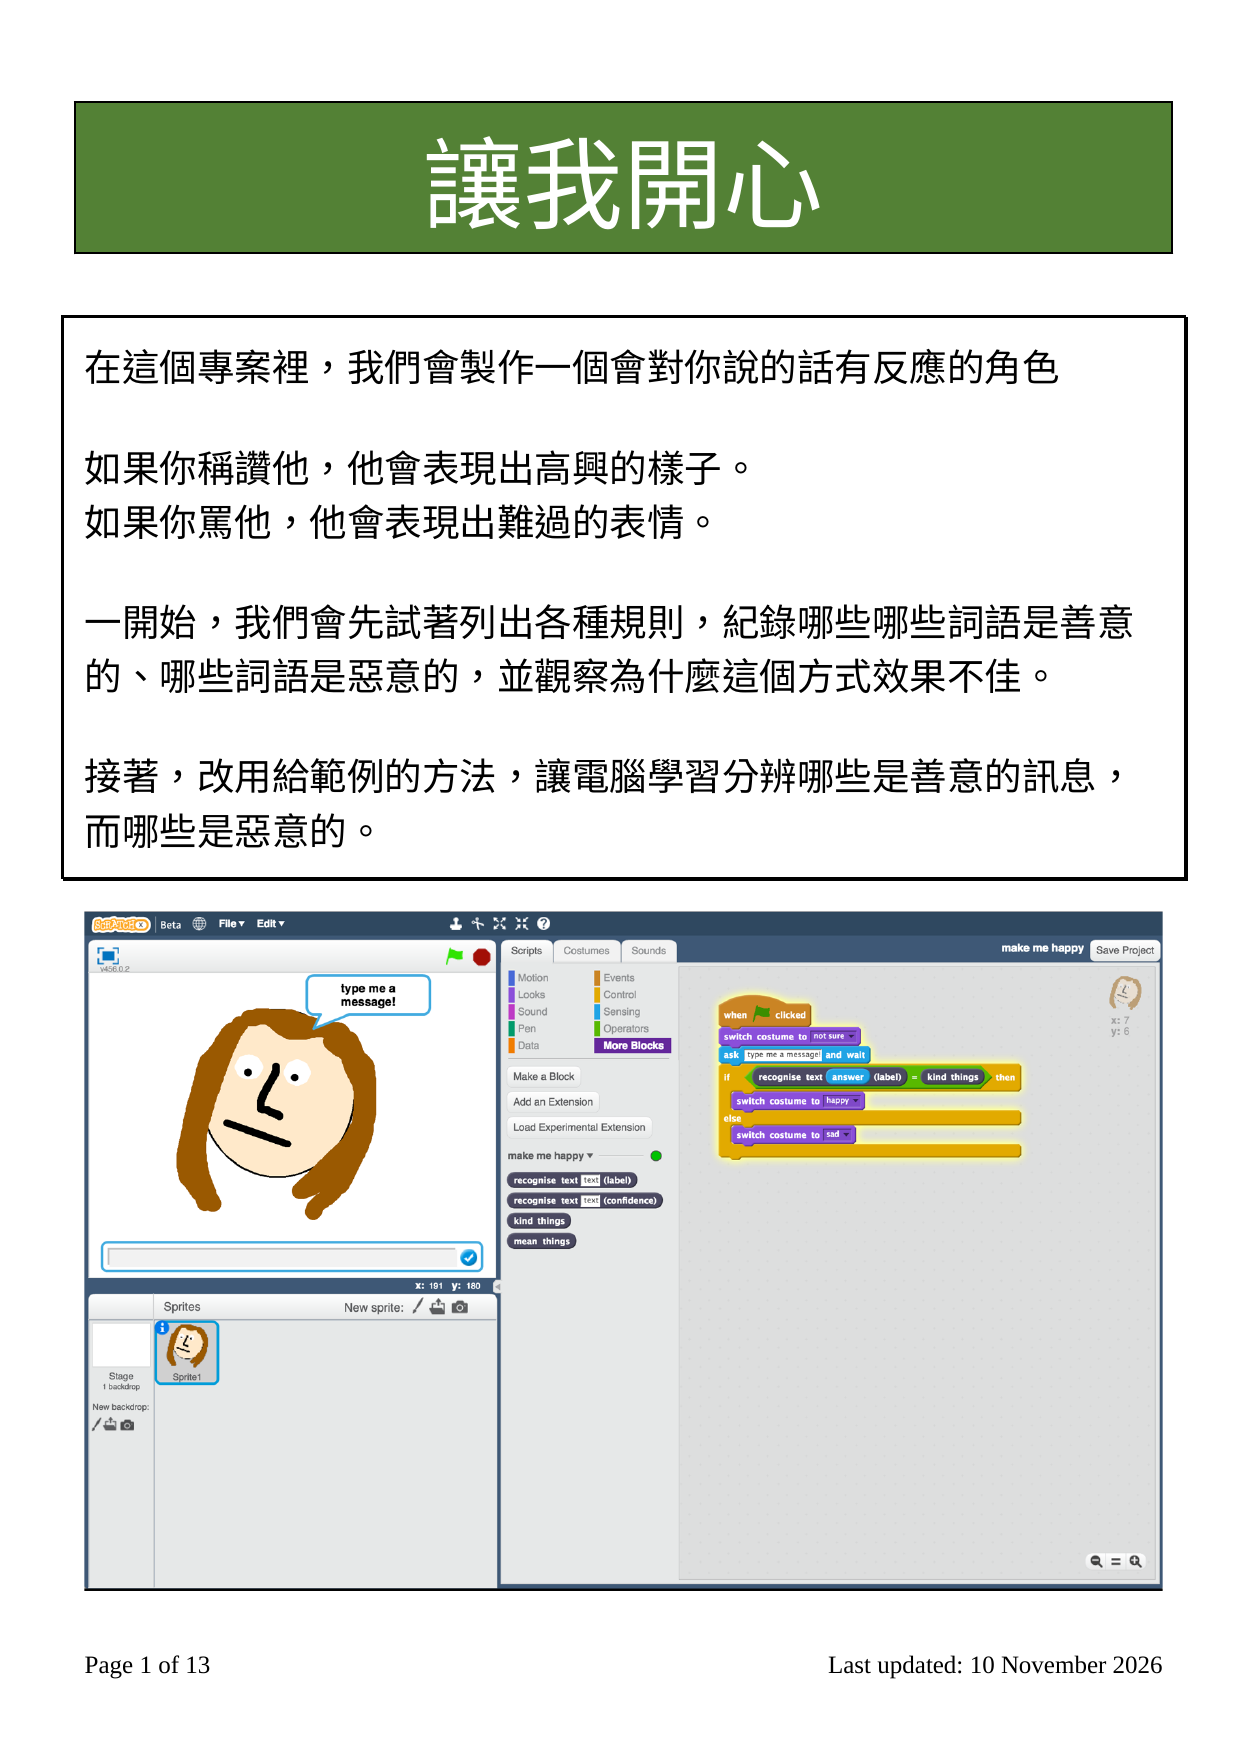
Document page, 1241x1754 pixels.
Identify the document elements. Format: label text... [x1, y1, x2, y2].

text 在這個專案裡，我們會製作一個你說的話反應的角色 [64, 318, 1184, 393]
text 如果你罵他，他會表現出難過的表情。 [84, 493, 1163, 547]
text 一開始，我們會先列規則，哪些哪些詞語是善意的、哪些詞語是惡意的，並觀察為什麼這個方式效果不佳。 [84, 593, 1163, 701]
text 讓我開心 [76, 103, 1171, 252]
text 如果你稱讚他，他會表現出高興的樣子。 [84, 438, 1163, 493]
text 接著，改用給範例的方法，讓電腦學習分辨哪些是善意的訊息，而哪些是惡意的。 [64, 724, 1184, 877]
picture [84, 911, 1163, 1591]
